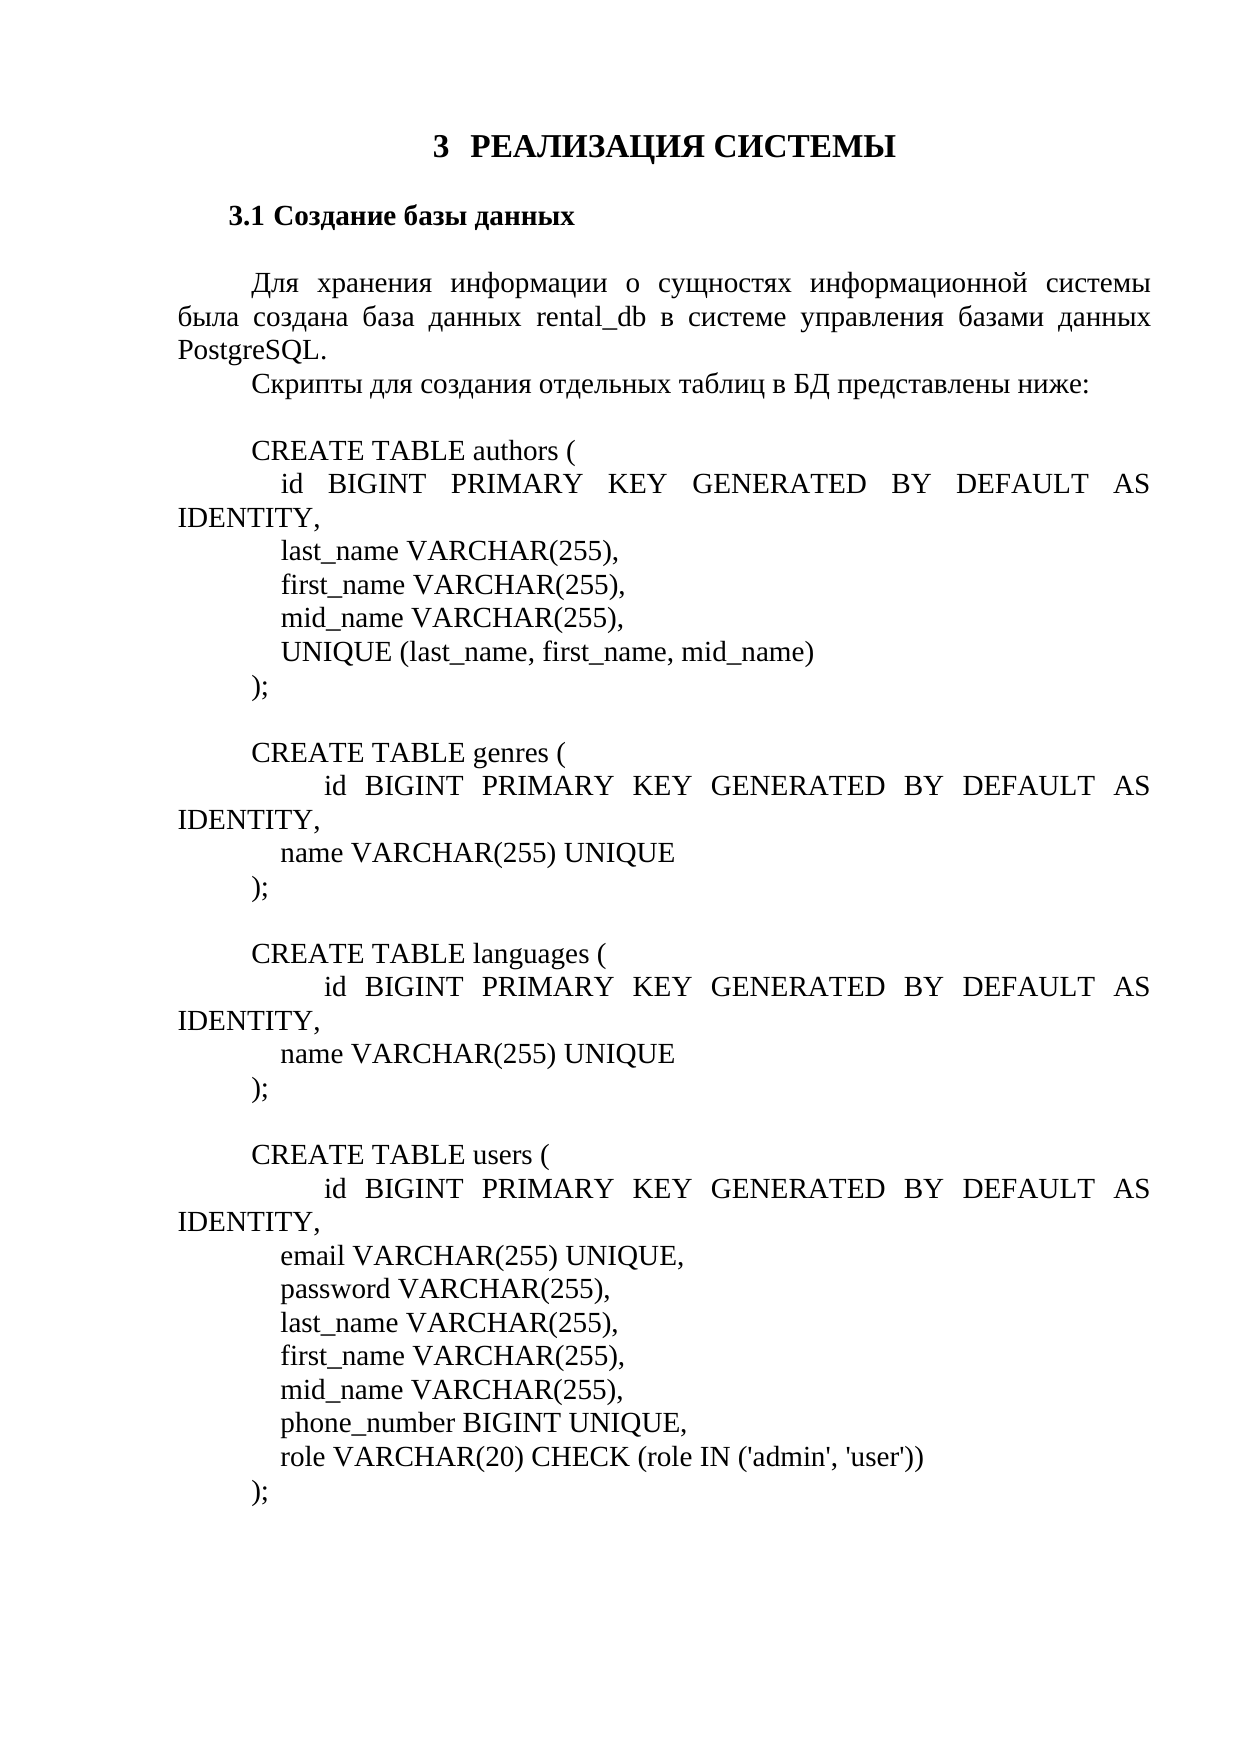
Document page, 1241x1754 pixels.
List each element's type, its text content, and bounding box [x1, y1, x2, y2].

text id BIGINT PRIMARY KEY GENERATED BY DEFAULT AS IDENTITY, [177, 969, 1152, 1037]
text first_name VARCHAR(255), [251, 1338, 1152, 1372]
text phone_number BIGINT UNIQUE, [251, 1406, 1152, 1439]
subtitle РЕАЛИЗАЦИЯ СИСТЕМЫ [177, 126, 1152, 164]
text CREATE TABLE authors ( [177, 433, 1152, 466]
text name VARCHAR(255) UNIQUE [177, 1037, 1152, 1070]
text mid_name VARCHAR(255), [251, 1372, 1152, 1406]
text id BIGINT PRIMARY KEY GENERATED BY DEFAULT AS IDENTITY, [177, 1171, 1152, 1238]
text ); [177, 1070, 1152, 1104]
text Скрипты для создания отдельных таблиц в БД представлены ниже: [177, 366, 1152, 399]
text mid_name VARCHAR(255), [177, 601, 1152, 634]
text id BIGINT PRIMARY KEY GENERATED BY DEFAULT AS IDENTITY, [177, 768, 1152, 835]
text email VARCHAR(255) UNIQUE, [251, 1238, 1152, 1271]
text Для хранения информации о сущностях информационной системы была создана база данных rental_db в системе управления базами данных PostgreSQL. [177, 265, 1152, 366]
text last_name VARCHAR(255), [251, 1305, 1152, 1338]
text id BIGINT PRIMARY KEY GENERATED BY DEFAULT AS IDENTITY, [177, 466, 1152, 533]
text ); [251, 1473, 1152, 1506]
text UNIQUE (last_name, first_name, mid_name) [177, 634, 1152, 668]
text last_name VARCHAR(255), [177, 533, 1152, 567]
text CREATE TABLE genres ( [177, 735, 1152, 768]
text password VARCHAR(255), [251, 1271, 1152, 1305]
text role VARCHAR(20) CHECK (role IN ('admin', 'user')) [251, 1439, 1152, 1473]
text ); [177, 869, 1152, 902]
text ); [177, 668, 1152, 701]
text CREATE TABLE users ( [251, 1137, 1152, 1171]
subtitle Создание базы данных [228, 198, 1152, 232]
text CREATE TABLE languages ( [177, 936, 1152, 969]
text name VARCHAR(255) UNIQUE [177, 835, 1152, 869]
text first_name VARCHAR(255), [177, 567, 1152, 601]
